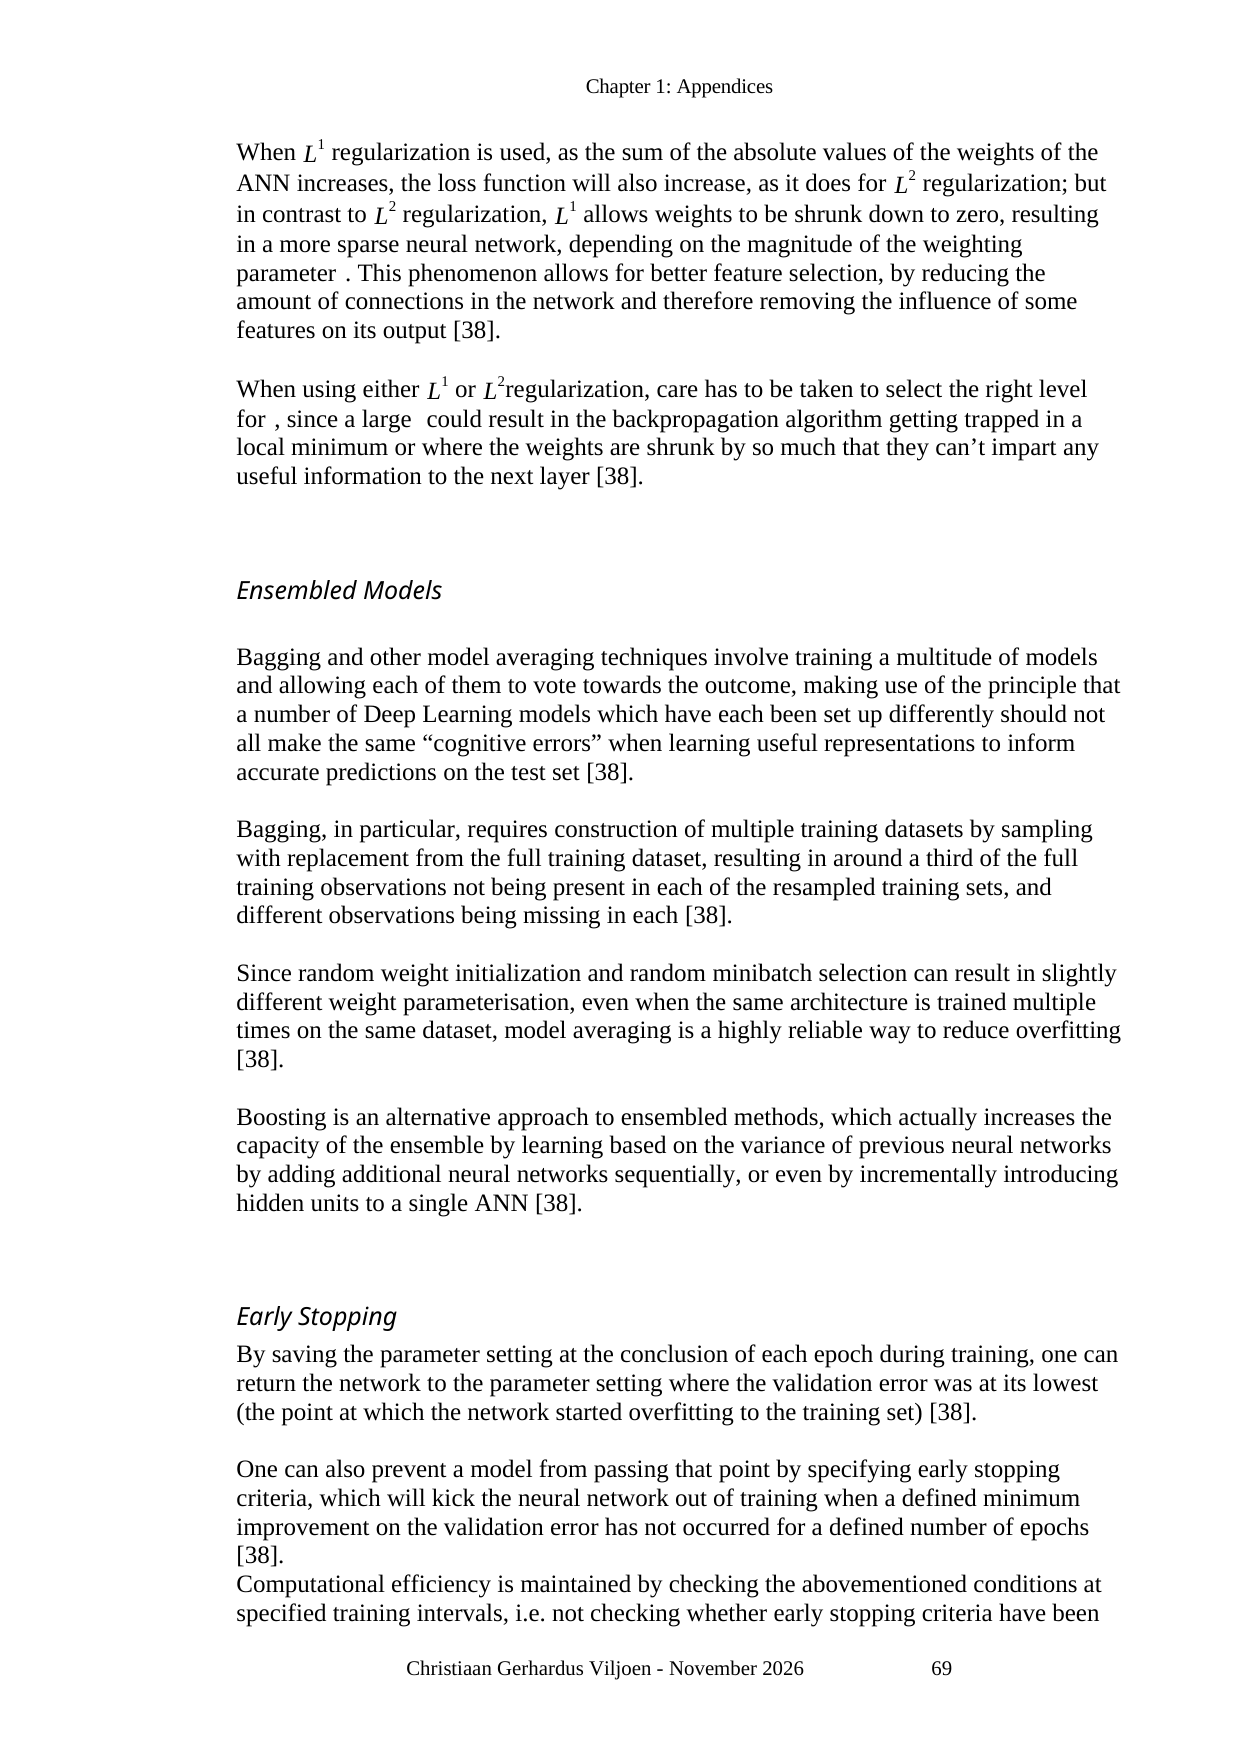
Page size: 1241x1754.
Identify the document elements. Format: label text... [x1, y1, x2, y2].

text One can also prevent a model from passing that point by specifying early stopping criteria, which will kick the neural network out of training when a defined minimum improvement on the validation error has not occurred for a defined number of epochs . [236, 1454, 1122, 1569]
text When using either or regularization, care has to be taken to select the right level for , since a large could result in the backpropagation algorithm getting trapped in a local minimum or where the weights are shrunk by so much that they can’t impart any useful information to the next layer . [236, 373, 1122, 490]
subtitle Ensembled Models [236, 572, 1122, 607]
subtitle Early Stopping [236, 1299, 1122, 1333]
text When regularization is used, as the sum of the absolute values of the weights of the ANN increases, the loss function will also increase, as it does for regularization; but in contrast to regularization, allows weights to be shrunk down to zero, resulting in a more sparse neural network, depending on the magnitude of the weighting parameter . This phenomenon allows for better feature selection, by reducing the amount of connections in the network and therefore removing the influence of some features on its output . [236, 135, 1122, 344]
text Since random weight initialization and random minibatch selection can result in slightly different weight parameterisation, even when the same architecture is trained multiple times on the same dataset, model averaging is a highly reliable way to reduce overfitting . [236, 958, 1122, 1073]
text By saving the parameter setting at the conclusion of each epoch during training, one can return the network to the parameter setting where the validation error was at its lowest (the point at which the network started overfitting to the training set) . [236, 1339, 1122, 1426]
text Boosting is an alternative approach to ensembled methods, which actually increases the capacity of the ensemble by learning based on the variance of previous neural networks by adding additional neural networks sequentially, or even by incrementally introducing hidden units to a single ANN . [236, 1102, 1122, 1217]
text Bagging and other model averaging techniques involve training a multitude of models and allowing each of them to vote towards the outcome, making use of the principle that a number of Deep Learning models which have each been set up differently should not all make the same “cognitive errors” when learning useful representations to inform accurate predictions on the test set . [236, 642, 1122, 785]
text Bagging, in particular, requires construction of multiple training datasets by sampling with replacement from the full training dataset, resulting in around a third of the full training observations not being present in each of the resampled training sets, and different observations being missing in each . [236, 814, 1122, 929]
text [236, 1569, 1122, 1627]
